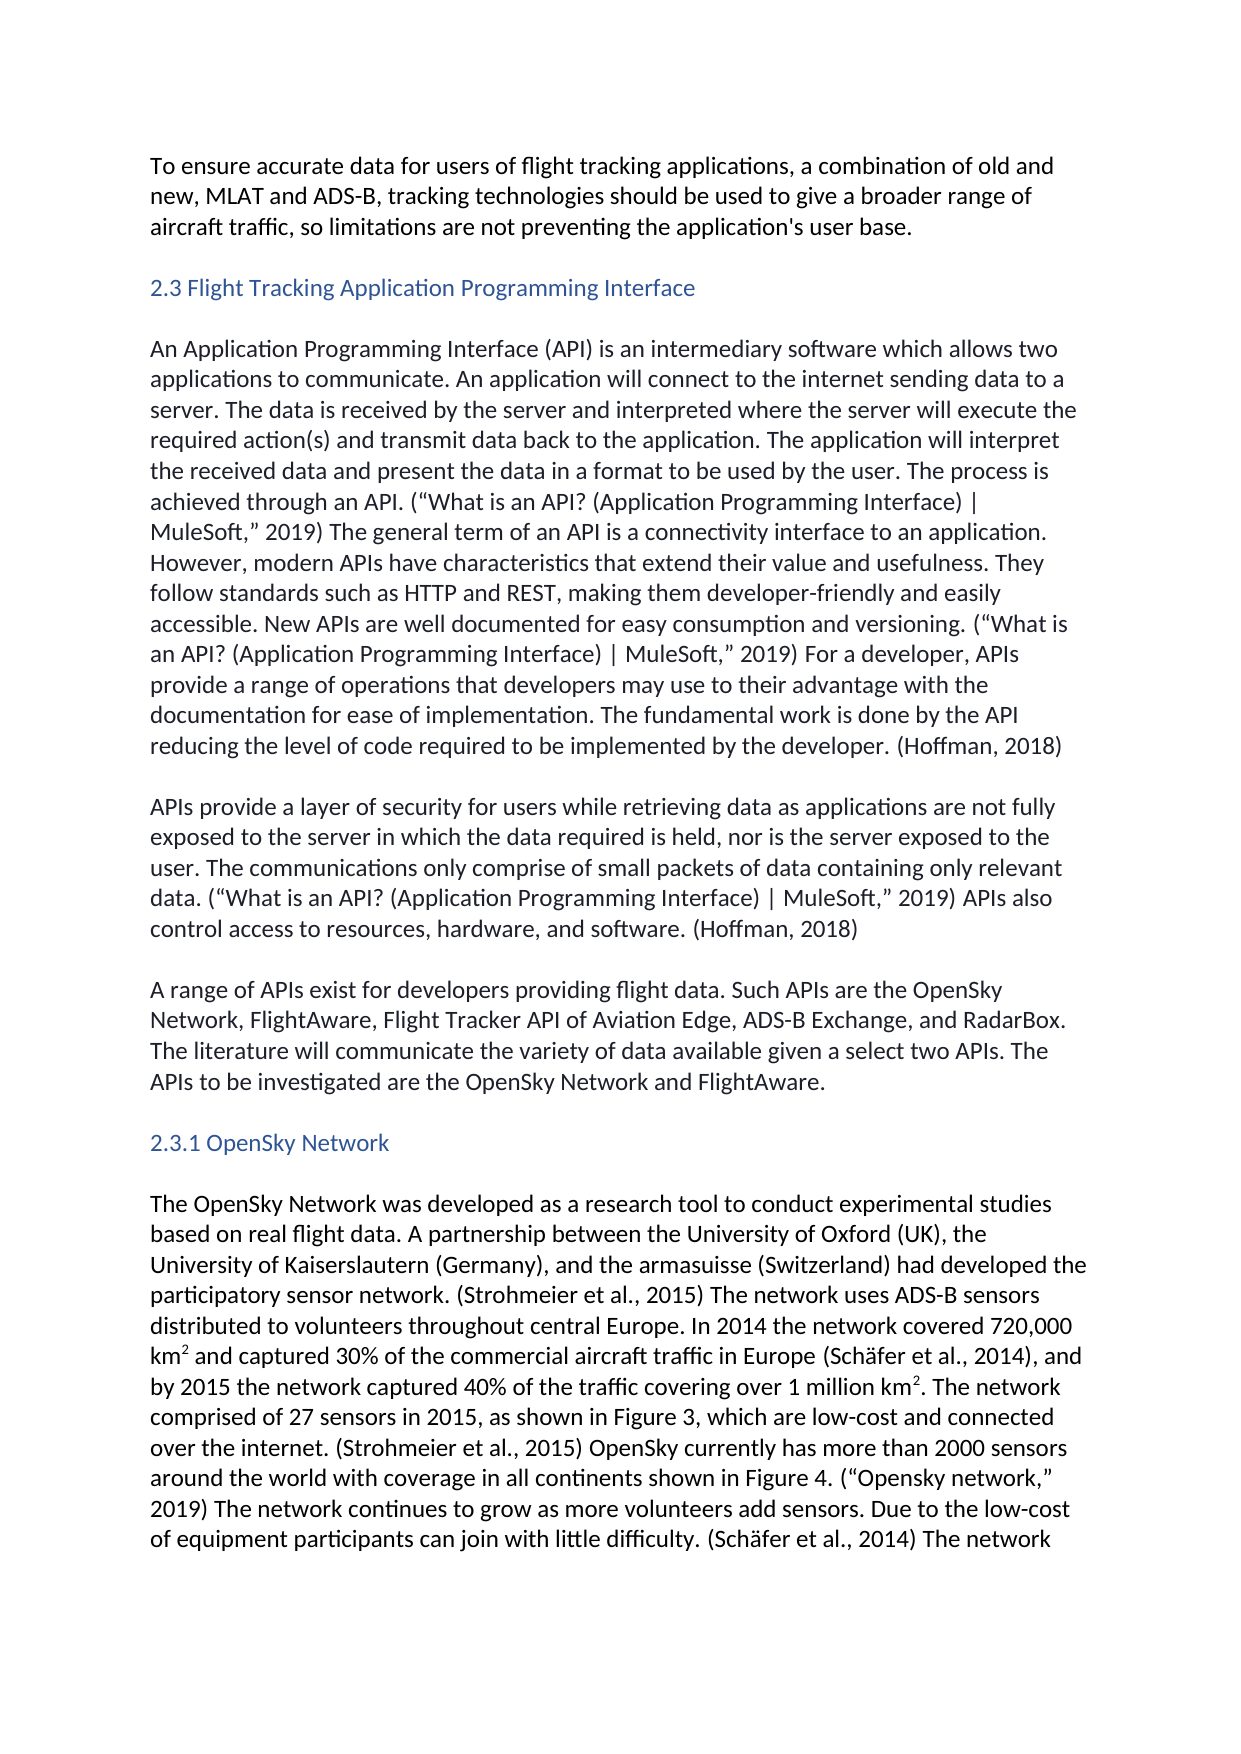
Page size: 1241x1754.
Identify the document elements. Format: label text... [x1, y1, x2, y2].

text To ensure accurate data for users of flight tracking applications, a combination of old and new, MLAT and ADS-B, tracking technologies should be used to give a broader range of aircraft traffic, so limitations are not preventing the application's user base. [150, 150, 1090, 242]
text 2.3 Flight Tracking Application Programming Interface [150, 272, 1090, 303]
text 2.3.1 OpenSky Network [150, 1127, 1090, 1157]
text APIs provide a layer of security for users while retrieving data as applications are not fully exposed to the server in which the data required is held, nor is the server exposed to the user. The communications only comprise of small packets of data containing only relevant data. (“What is an API? (Application Programming Interface) | MuleSoft,” 2019) APIs also control access to resources, hardware, and software. (Hoffman, 2018) [150, 791, 1090, 943]
text An Application Programming Interface (API) is an intermediary software which allows two applications to communicate. An application will connect to the internet sending data to a server. The data is received by the server and interpreted where the server will execute the required action(s) and transmit data back to the application. The application will interpret the received data and present the data in a format to be used by the user. The process is achieved through an API. (“What is an API? (Application Programming Interface) | MuleSoft,” 2019) The general term of an API is a connectivity interface to an application. However, modern APIs have characteristics that extend their value and usefulness. They follow standards such as HTTP and REST, making them developer-friendly and easily accessible. New APIs are well documented for easy consumption and versioning. (“What is an API? (Application Programming Interface) | MuleSoft,” 2019) For a developer, APIs provide a range of operations that developers may use to their advantage with the documentation for ease of implementation. The fundamental work is done by the API reducing the level of code required to be implemented by the developer. (Hoffman, 2018) [150, 333, 1090, 760]
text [150, 1188, 1090, 1554]
text A range of APIs exist for developers providing flight data. Such APIs are the OpenSky Network, FlightAware, Flight Tracker API of Aviation Edge, ADS-B Exchange, and RadarBox. The literature will communicate the variety of data available given a select two APIs. The APIs to be investigated are the OpenSky Network and FlightAware. [150, 974, 1090, 1096]
